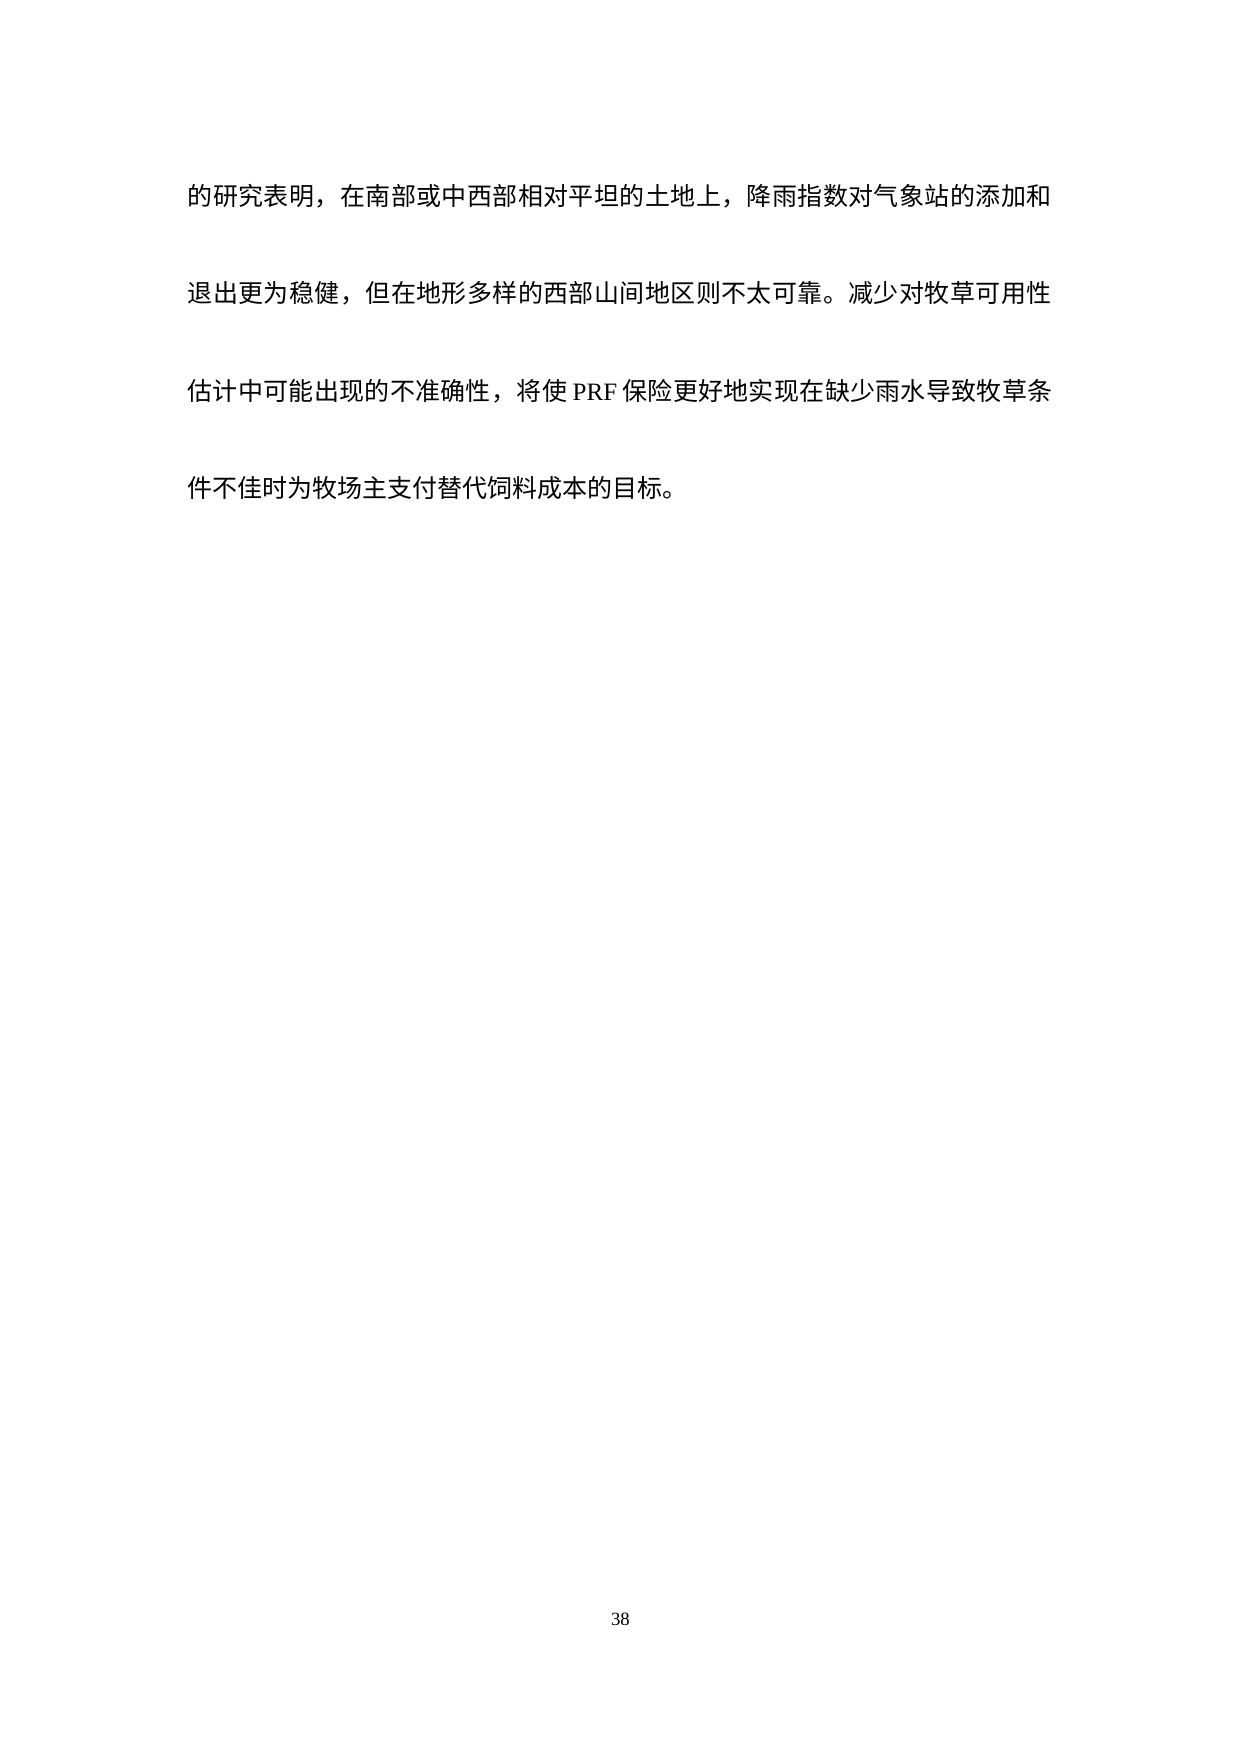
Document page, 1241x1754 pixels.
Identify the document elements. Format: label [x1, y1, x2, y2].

text [187, 162, 1053, 519]
